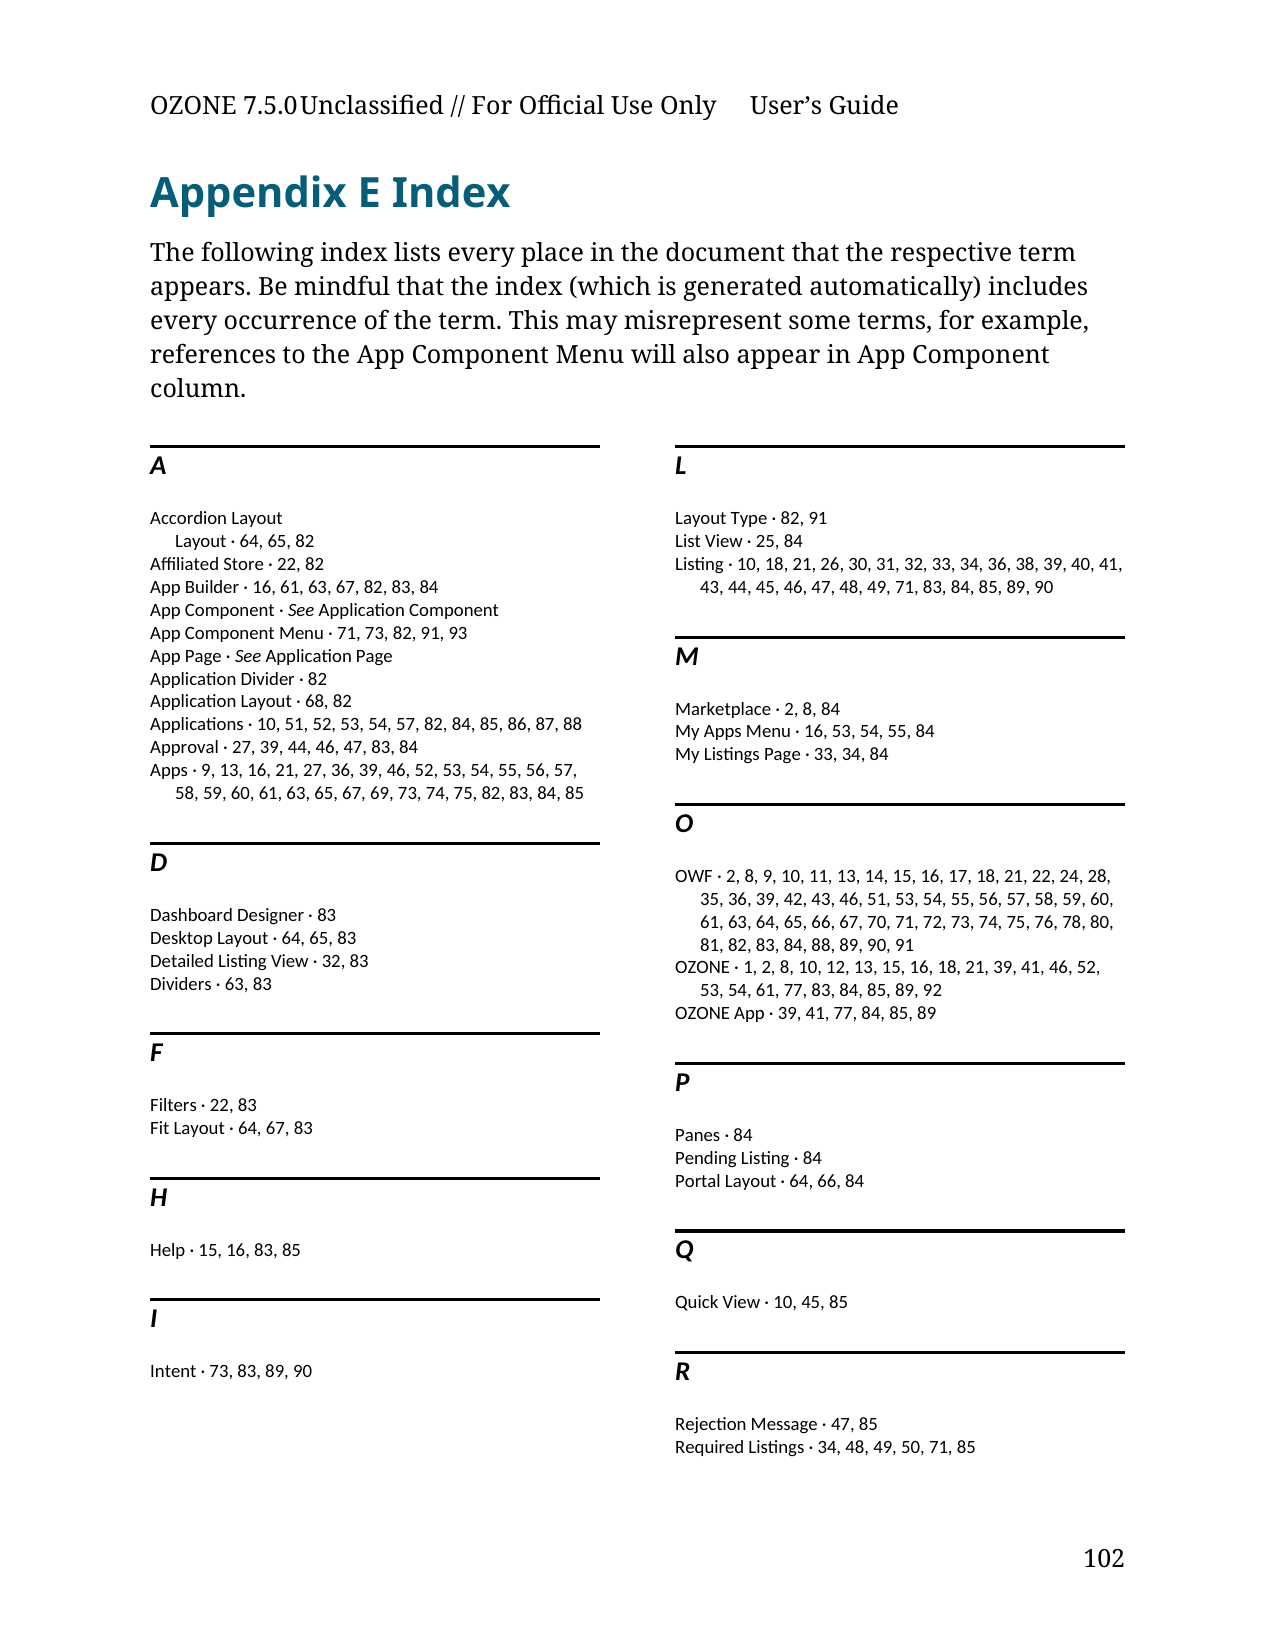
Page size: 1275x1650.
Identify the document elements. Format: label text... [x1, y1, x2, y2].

text Apps · 9, 13, 16, 21, 27, 36, 39, 46, 52, 53, 54, 55, 56, 57, 58, 59, 60, 61, 63, 65, 67, 69, 73, 74, 75, 82, 83, 84, 85 [150, 758, 600, 804]
text The following index lists every place in the document that the respective term appears. Be mindful that the index (which is generated automatically) includes every occurrence of the term. This may misrepresent some terms, for example, references to the App Component Menu will also appear in App Component column. [150, 234, 1125, 404]
text Dividers · 63, 83 [150, 972, 600, 994]
text OWF · 2, 8, 9, 10, 11, 13, 14, 15, 16, 17, 18, 21, 22, 24, 28, 35, 36, 39, 42, 43, 46, 51, 53, 54, 55, 56, 57, 58, 59, 60, 61, 63, 64, 65, 66, 67, 70, 71, 72, 73, 74, 75, 76, 78, 80, 81, 82, 83, 84, 88, 89, 90, 91 [675, 864, 1125, 956]
subtitle M [675, 639, 1125, 672]
text Desktop Layout · 64, 65, 83 [150, 926, 600, 949]
subtitle P [675, 1065, 1125, 1098]
text Listing · 10, 18, 21, 26, 30, 31, 32, 33, 34, 36, 38, 39, 40, 41, 43, 44, 45, 46, 47, 48, 49, 71, 83, 84, 85, 89, 90 [675, 552, 1125, 598]
text Approval · 27, 39, 44, 46, 47, 83, 84 [150, 736, 600, 758]
subtitle L [675, 448, 1125, 481]
text Fit Layout · 64, 67, 83 [150, 1116, 600, 1139]
text Portal Layout · 64, 66, 84 [675, 1169, 1125, 1192]
subtitle R [675, 1354, 1125, 1387]
text Layout · 64, 65, 82 [175, 529, 600, 552]
text Filters · 22, 83 [150, 1093, 600, 1116]
text My Listings Page · 33, 34, 84 [675, 742, 1125, 765]
text App Component Menu · 71, 73, 82, 91, 93 [150, 621, 600, 644]
text OZONE App · 39, 41, 77, 84, 85, 89 [675, 1002, 1125, 1024]
text Quick View · 10, 45, 85 [675, 1291, 1125, 1313]
text Intent · 73, 83, 89, 90 [150, 1359, 600, 1382]
text Accordion Layout [150, 506, 600, 529]
text Layout Type · 82, 91 [675, 506, 1125, 529]
text List View · 25, 84 [675, 529, 1125, 552]
text App Component · See Application Component [150, 598, 600, 621]
text Panes · 84 [675, 1123, 1125, 1146]
text Detailed Listing View · 32, 83 [150, 949, 600, 972]
text OZONE · 1, 2, 8, 10, 12, 13, 15, 16, 18, 21, 39, 41, 46, 52, 53, 54, 61, 77, 83, 84, 85, 89, 92 [675, 956, 1125, 1002]
subtitle Q [675, 1233, 1125, 1266]
text Applications · 10, 51, 52, 53, 54, 57, 82, 84, 85, 86, 87, 88 [150, 713, 600, 736]
text Application Layout · 68, 82 [150, 690, 600, 713]
text Application Divider · 82 [150, 667, 600, 690]
subtitle H [150, 1180, 600, 1213]
subtitle I [150, 1301, 600, 1334]
text Rejection Message · 47, 85 [675, 1412, 1125, 1435]
text My Apps Menu · 16, 53, 54, 55, 84 [675, 719, 1125, 742]
text Help · 15, 16, 83, 85 [150, 1238, 600, 1261]
text Marketplace · 2, 8, 84 [675, 697, 1125, 719]
subtitle A [150, 448, 600, 481]
text App Page · See Application Page [150, 644, 600, 667]
text Affiliated Store · 22, 82 [150, 552, 600, 575]
subtitle D [150, 845, 600, 878]
text Pending Listing · 84 [675, 1146, 1125, 1169]
text App Builder · 16, 61, 63, 67, 82, 83, 84 [150, 575, 600, 598]
subtitle Index [150, 162, 1125, 219]
subtitle O [675, 806, 1125, 839]
text Required Listings · 34, 48, 49, 50, 71, 85 [675, 1435, 1125, 1458]
text Dashboard Designer · 83 [150, 903, 600, 926]
subtitle F [150, 1035, 600, 1068]
